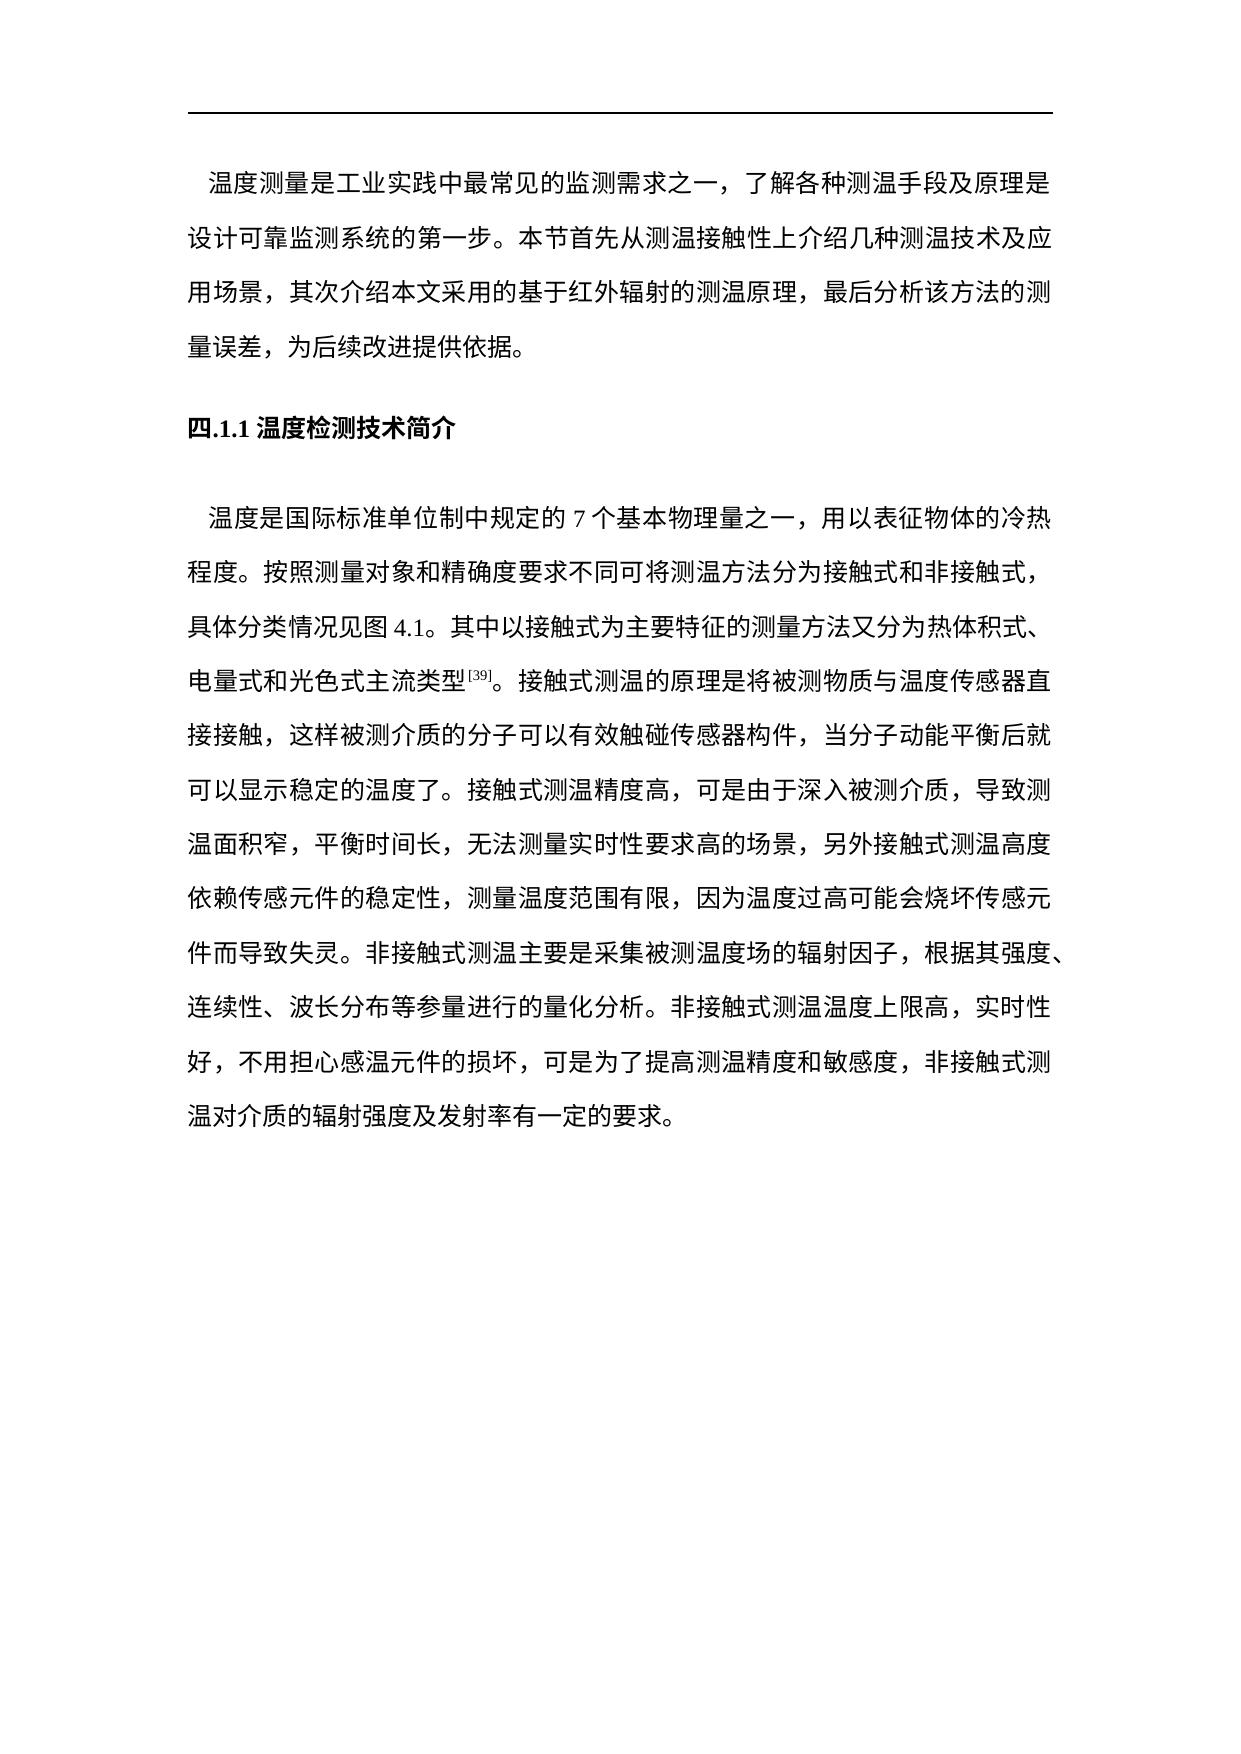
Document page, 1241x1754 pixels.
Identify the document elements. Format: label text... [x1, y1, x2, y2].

text 温度是国际标准单位制中规定的7个基本物理量之一，用以表征物体的冷热程度。按照测量对象和精确度要求不同可将测温方法分为接触式和非接触式，具体分类情况见图4.1。其中以接触式为主要特征的测量方法又分为热体积式、电量式和光色式主流类型[39]。接触式测温的原理是将被测物质与温度传感器直接接触，这样被测介质的分子可以有效触碰传感器构件，当分子动能平衡后就可以显示稳定的温度了。接触式测温精度高，可是由于深入被测介质，导致测温面积窄，平衡时间长，无法测量实时性要求高的场景，另外接触式测温高度依赖传感元件的稳定性，测量温度范围有限，因为温度过高可能会烧坏传感元件而导致失灵。非接触式测温主要是采集被测温度场的辐射因子，根据其强度、连续性、波长分布等参量进行的量化分析。非接触式测温温度上限高，实时性好，不用担心感温元件的损坏，可是为了提高测温精度和敏感度，非接触式测温对介质的辐射强度及发射率有一定的要求。 [187, 498, 1053, 1133]
subtitle 温度检测技术简介 [187, 408, 1053, 445]
text 温度测量是工业实践中最常见的监测需求之一，了解各种测温手段及原理是设计可靠监测系统的第一步。本节首先从测温接触性上介绍几种测温技术及应用场景，其次介绍本文采用的基于红外辐射的测温原理，最后分析该方法的测量误差，为后续改进提供依据。 [187, 164, 1053, 363]
